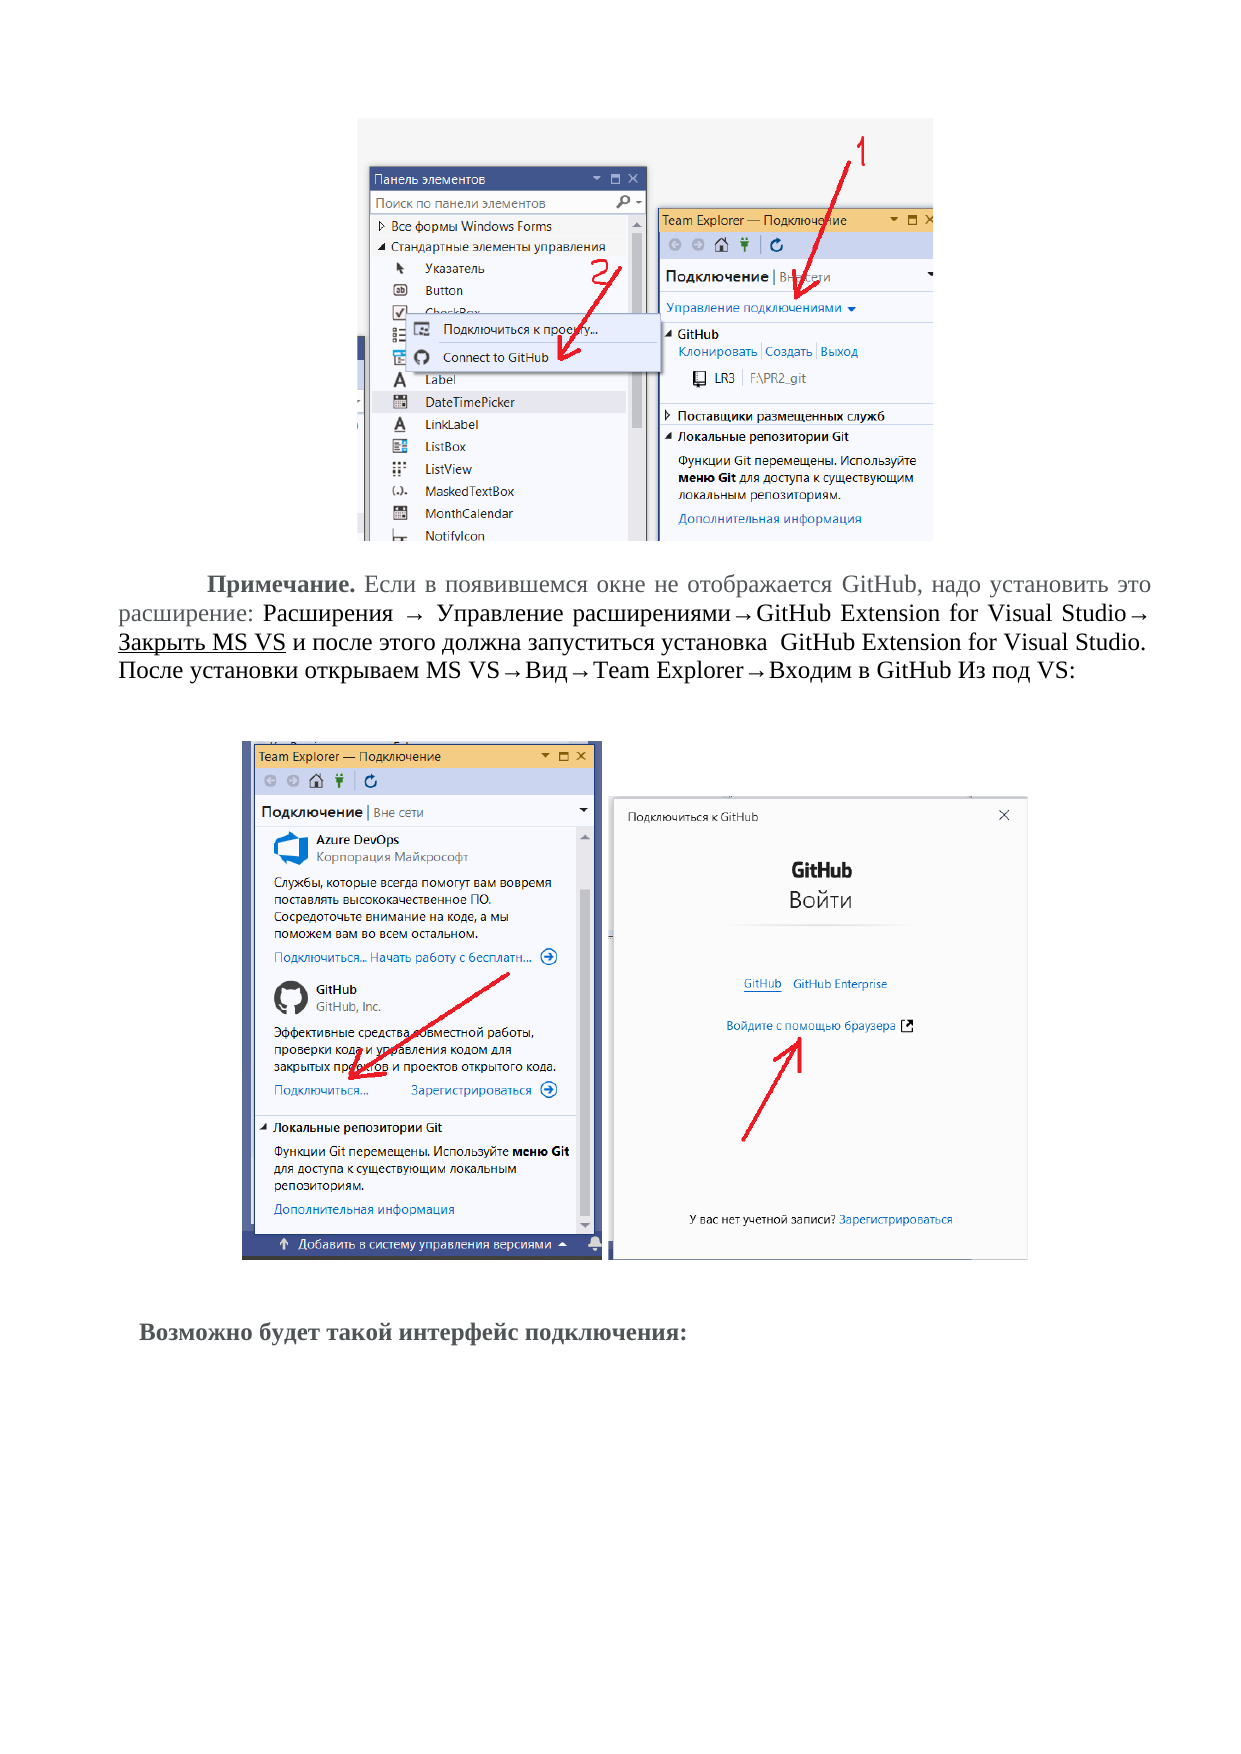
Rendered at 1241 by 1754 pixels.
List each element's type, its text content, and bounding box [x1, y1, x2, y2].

text Примечание. Если в появившемся окне не отображается GitHub, надо установить это расширение: Расширения → Управление расширениями→GitHub Extension for Visual Studio→ Закрыть MS VS и после этого должна запуститься установка GitHub Extension for Visual Studio. [118, 569, 1152, 655]
picture [357, 118, 934, 541]
text После установки открываем MS VS→Вид→Team Explorer→Входим в GitHub Из под VS: [118, 655, 1152, 684]
picture [608, 796, 1028, 1260]
text Возможно будет такой интерфейс подключения: [139, 1317, 1152, 1346]
picture [242, 741, 602, 1260]
